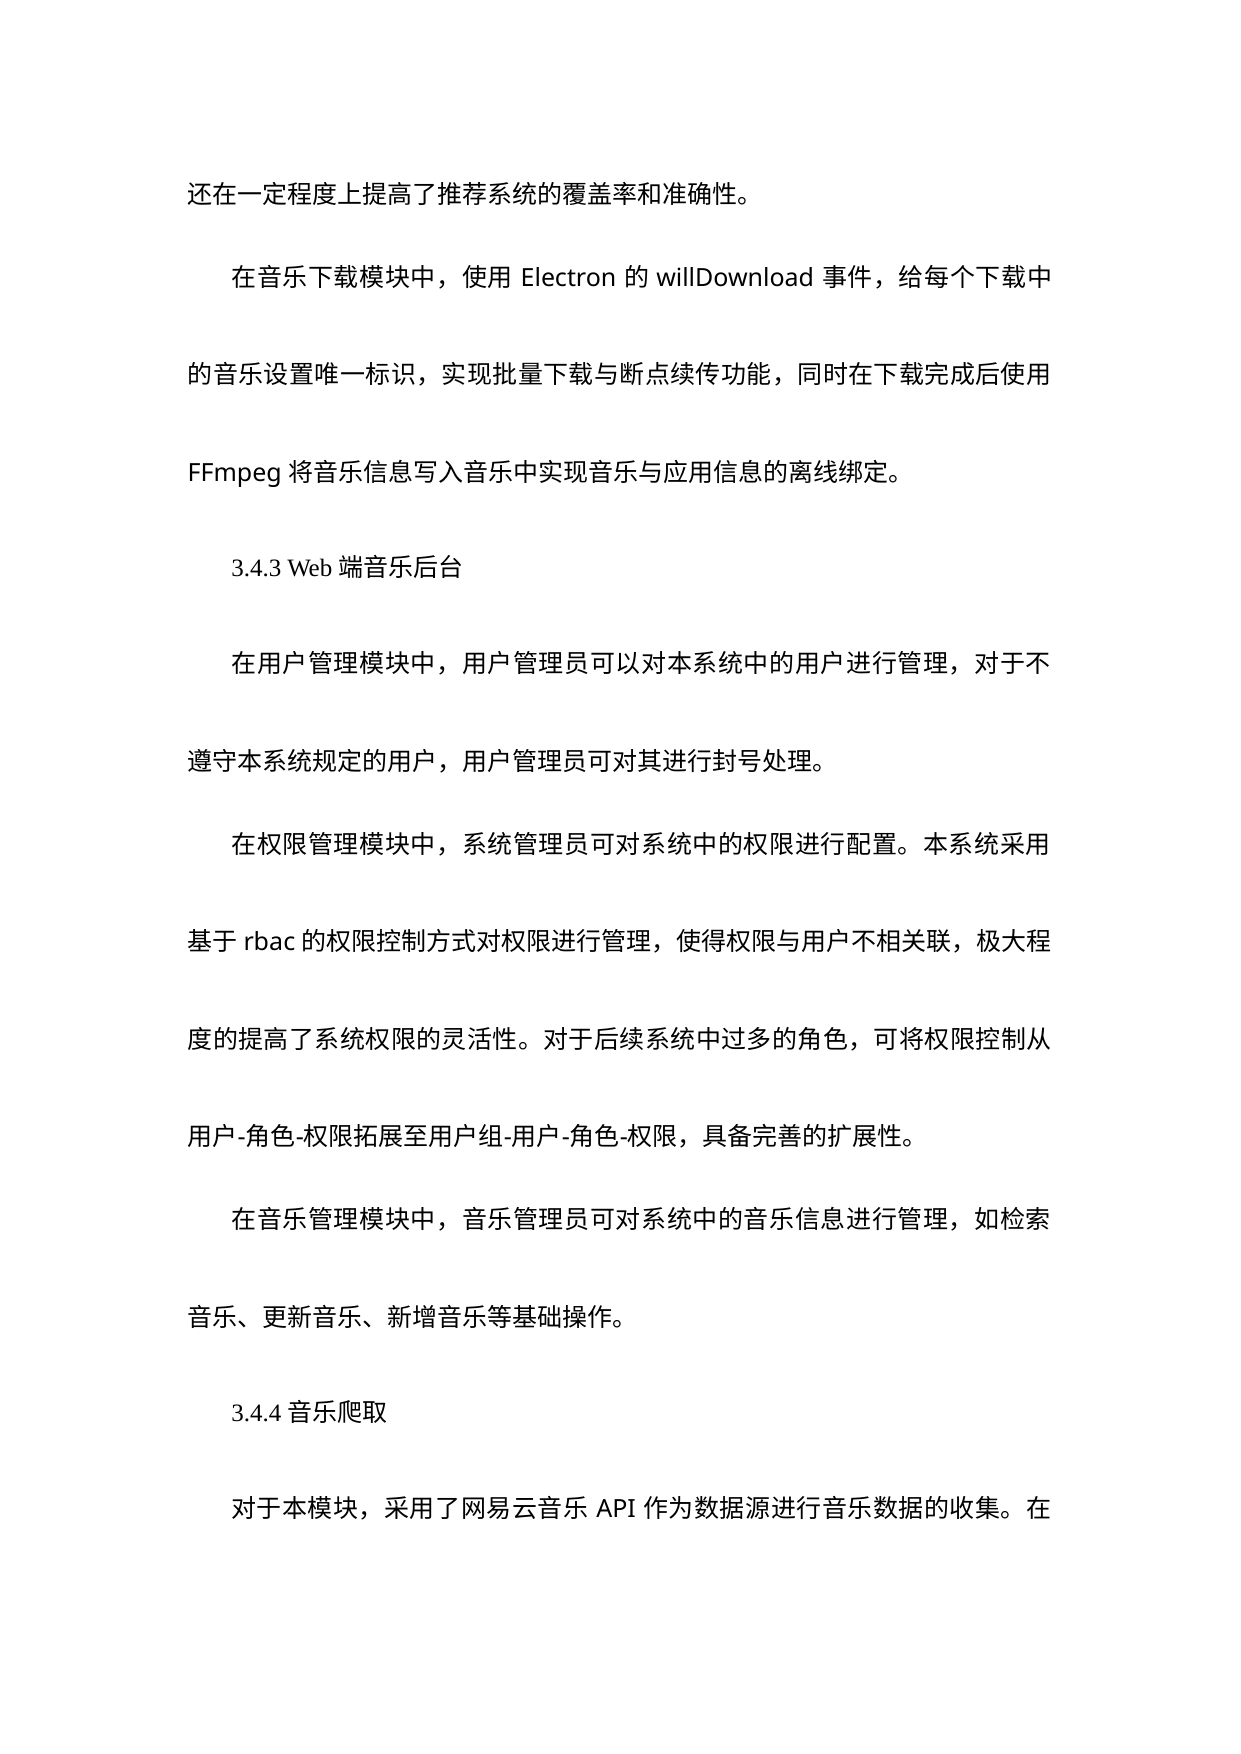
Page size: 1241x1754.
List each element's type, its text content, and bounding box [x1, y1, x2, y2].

text 在用户管理模块中，用户管理员可以对本系统中的用户进行管理，对于不遵守本系统规定的用户，用户管理员可对其进行封号处理。 [187, 629, 1053, 792]
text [187, 160, 1053, 225]
text 在权限管理模块中，系统管理员可对系统中的权限进行配置。本系统采用基于 rbac 的权限控制方式对权限进行管理，使得权限与用户不相关联，极大程度的提高了系统权限的灵活性。对于后续系统中过多的角色，可将权限控制从用户-角色-权限拓展至用户组-用户-角色-权限，具备完善的扩展性。 [187, 810, 1053, 1167]
text 在音乐管理模块中，音乐管理员可对系统中的音乐信息进行管理，如检索音乐、更新音乐、新增音乐等基础操作。 [187, 1185, 1053, 1348]
text 3.4.4 音乐爬取 [212, 1378, 1028, 1443]
text 3.4.3 Web 端音乐后台 [212, 533, 1028, 598]
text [187, 1474, 1053, 1539]
text 在音乐下载模块中，使用 Electron 的 willDownload 事件，给每个下载中的音乐设置唯一标识，实现批量下载与断点续传功能，同时在下载完成后使用 FFmpeg 将音乐信息写入音乐中实现音乐与应用信息的离线绑定。 [187, 243, 1053, 503]
